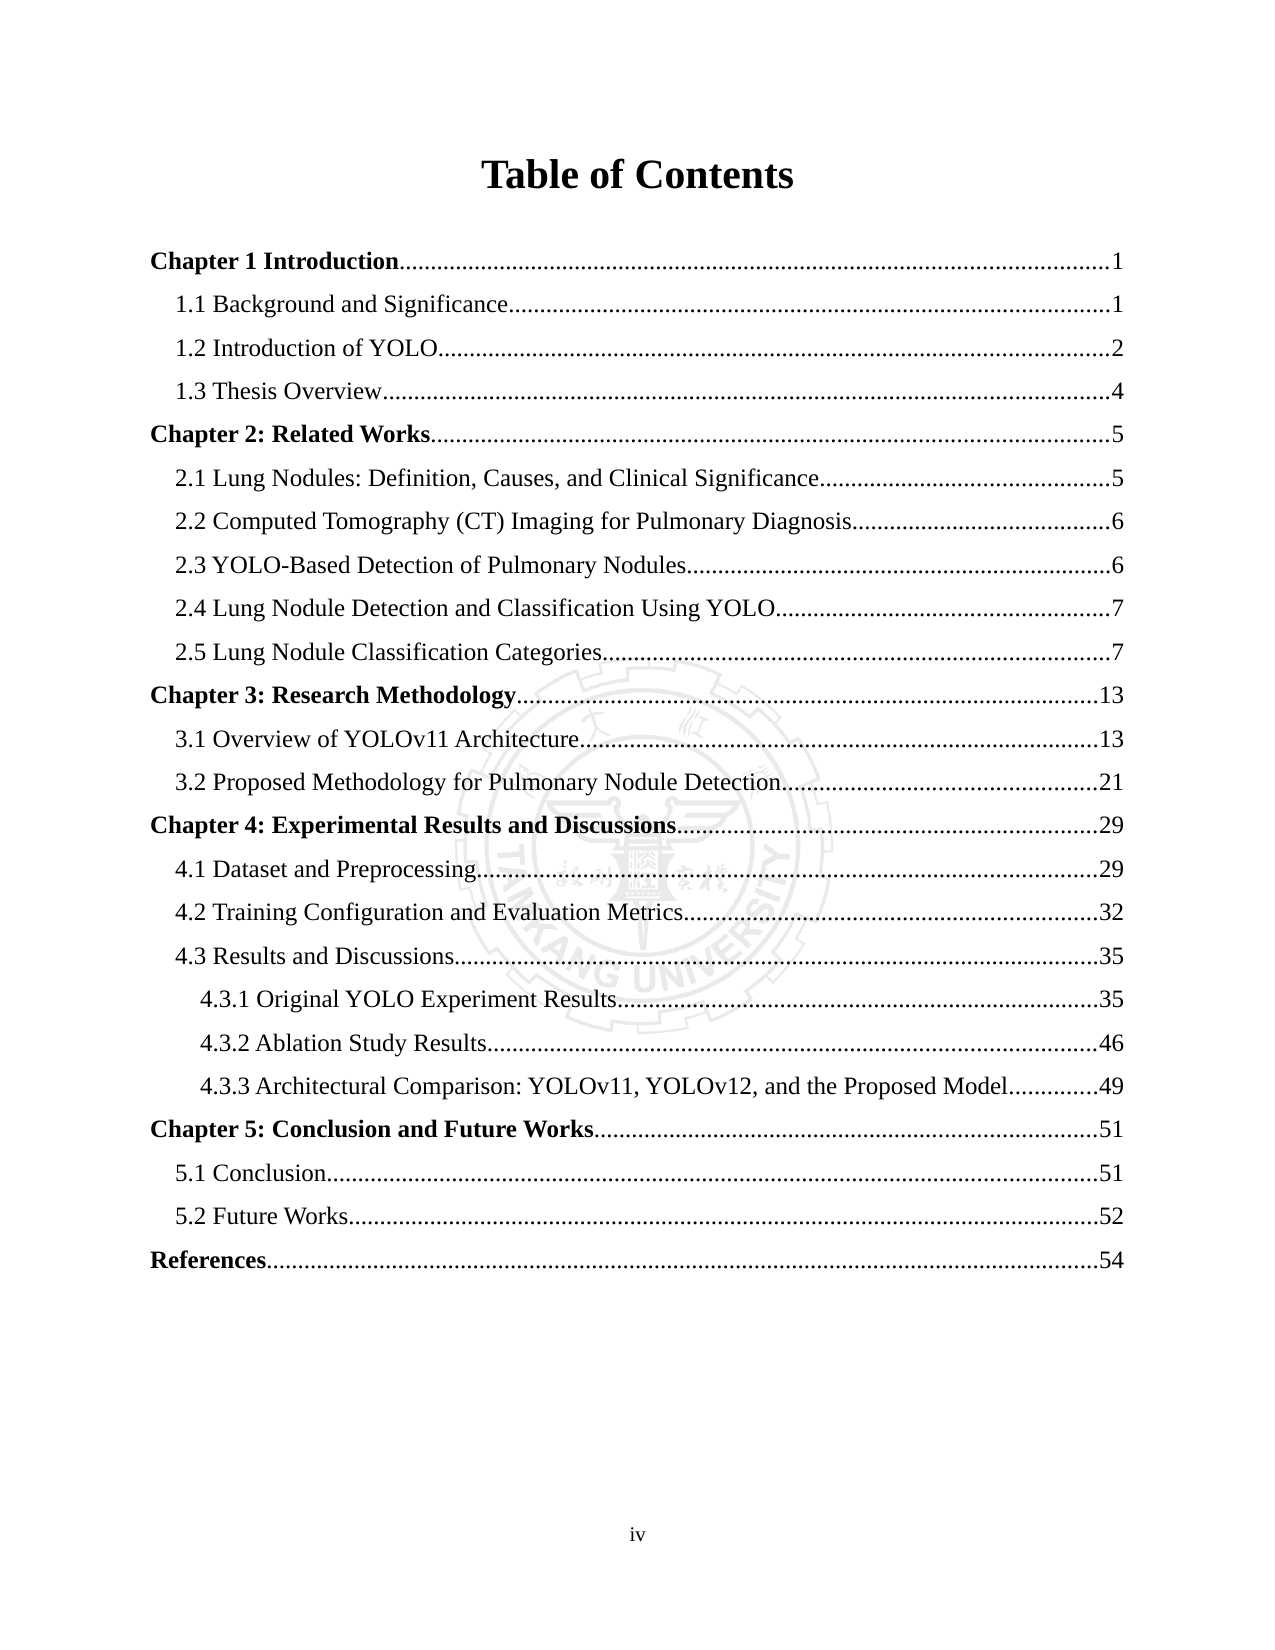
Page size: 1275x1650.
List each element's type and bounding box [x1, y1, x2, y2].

picture [328, 387, 947, 1263]
